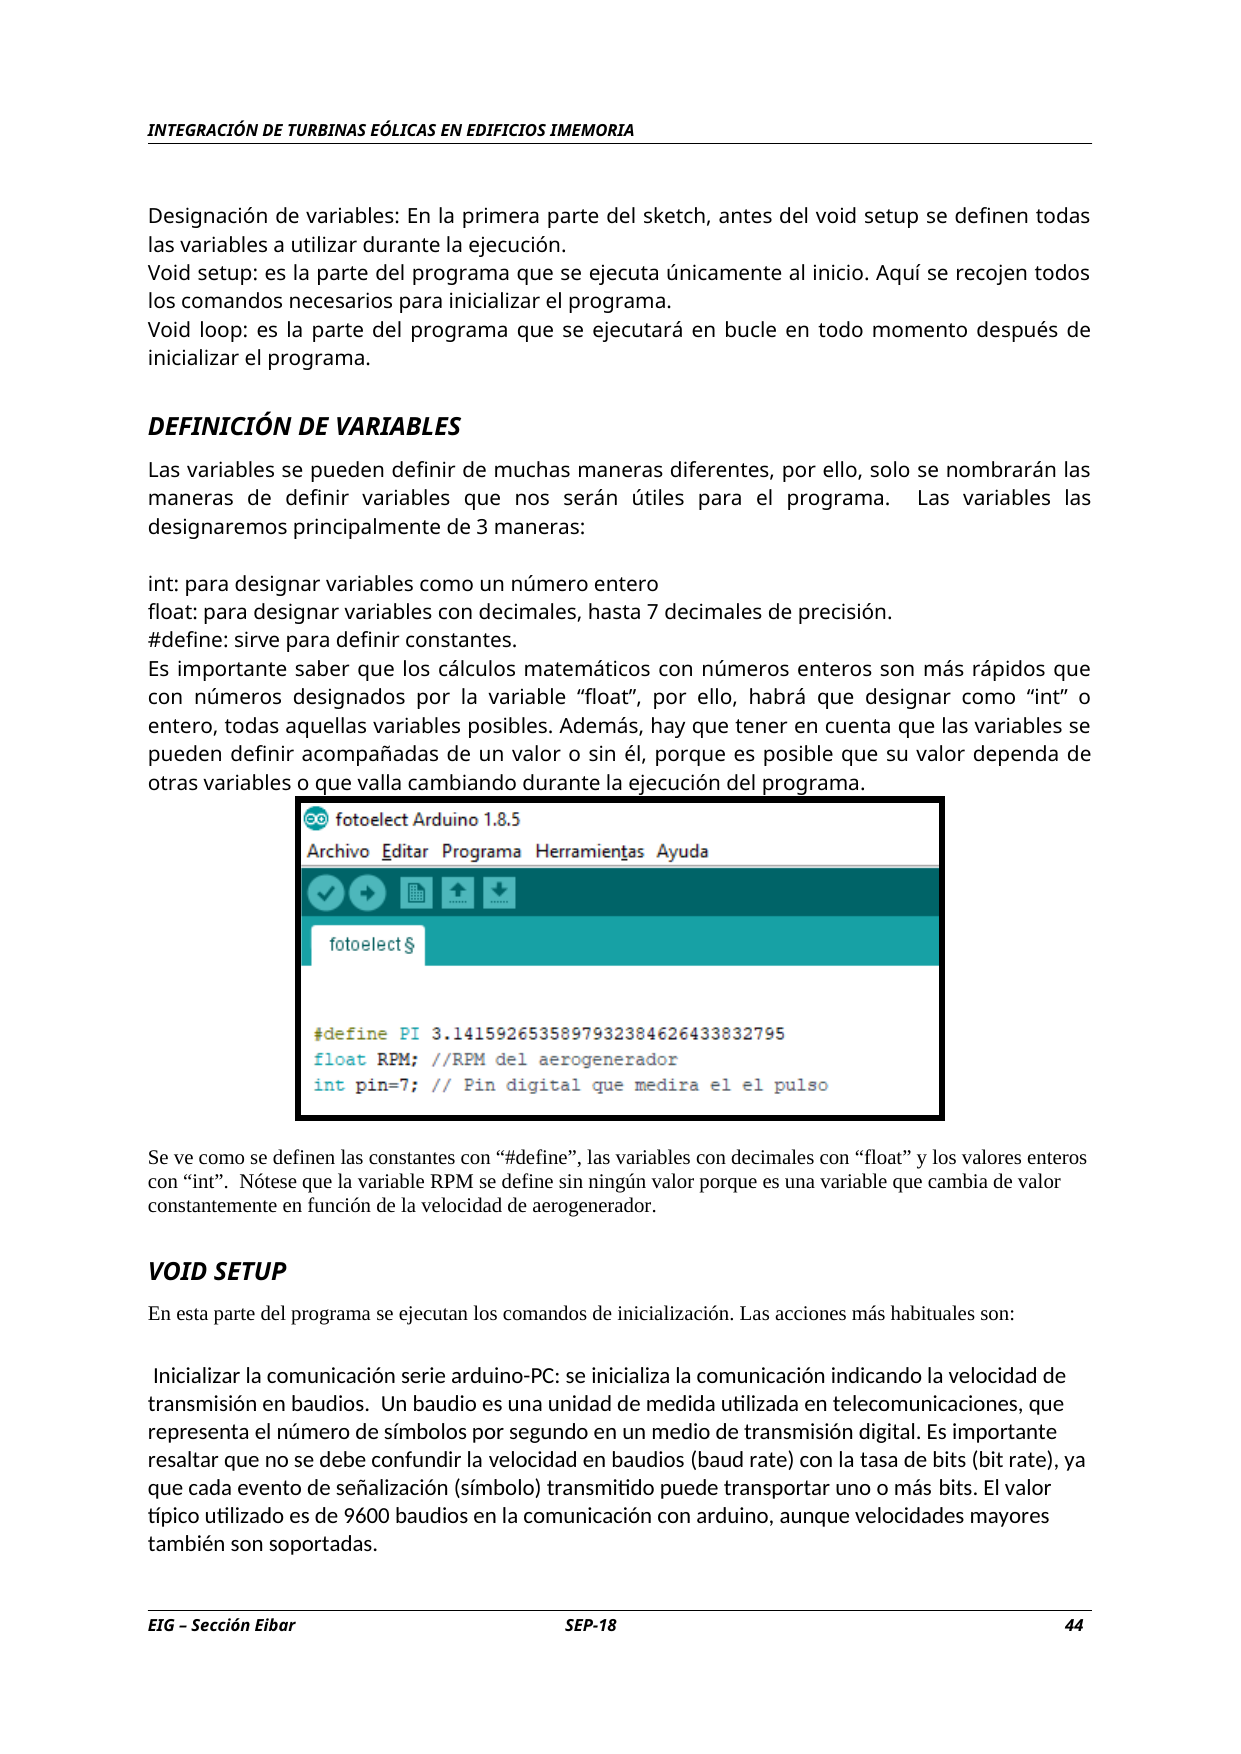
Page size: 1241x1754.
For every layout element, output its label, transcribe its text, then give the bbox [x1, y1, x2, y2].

text Inicializar la comunicación serie arduino-PC: se inicializa la comunicación indicando la velocidad de transmisión en baudios. Un baudio es una unidad de medida utilizada en telecomunicaciones, que representa el número de símbolos por segundo en un medio de transmisión digital. Es importante resaltar que no se debe confundir la velocidad en baudios (baud rate) con la tasa de bits (bit rate), ya que cada evento de señalización (símbolo) transmitido puede transportar uno o más bits. El valor típico utilizado es de 9600 baudios en la comunicación con arduino, aunque velocidades mayores también son soportadas. [148, 1361, 1092, 1557]
text VOID SETUP [148, 1254, 1092, 1288]
text Designación de variables: En la primera parte del sketch, antes del void setup se definen todas las variables a utilizar durante la ejecución. [148, 201, 1092, 258]
text int: para designar variables como un número entero [148, 569, 1092, 597]
text float: para designar variables con decimales, hasta 7 decimales de precisión. [148, 597, 1092, 626]
text DEFINICIÓN DE VARIABLES [148, 408, 1092, 442]
picture [301, 803, 939, 1115]
text Las variables se pueden definir de muchas maneras diferentes, por ello, solo se nombrarán las maneras de definir variables que nos serán útiles para el programa. Las variables las designaremos principalmente de 3 maneras: [148, 455, 1092, 540]
text Void setup: es la parte del programa que se ejecuta únicamente al inicio. Aquí se recojen todos los comandos necesarios para inicializar el programa. [148, 258, 1092, 315]
text Void loop: es la parte del programa que se ejecutará en bucle en todo momento después de inicializar el programa. [148, 315, 1092, 372]
text Es importante saber que los cálculos matemáticos con números enteros son más rápidos que con números designados por la variable “float”, por ello, habrá que designar como “int” o entero, todas aquellas variables posibles. Además, hay que tener en cuenta que las variables se pueden definir acompañadas de un valor o sin él, porque es posible que su valor dependa de otras variables o que valla cambiando durante la ejecución del programa. [148, 654, 1092, 796]
text En esta parte del programa se ejecutan los comandos de inicialización. Las acciones más habituales son: [148, 1301, 1092, 1325]
text #define: sirve para definir constantes. [148, 626, 1092, 654]
text Se ve como se definen las constantes con “#define”, las variables con decimales con “float” y los valores enteros con “int”. Nótese que la variable RPM se define sin ningún valor porque es una variable que cambia de valor constantemente en función de la velocidad de aerogenerador. [148, 1145, 1092, 1217]
